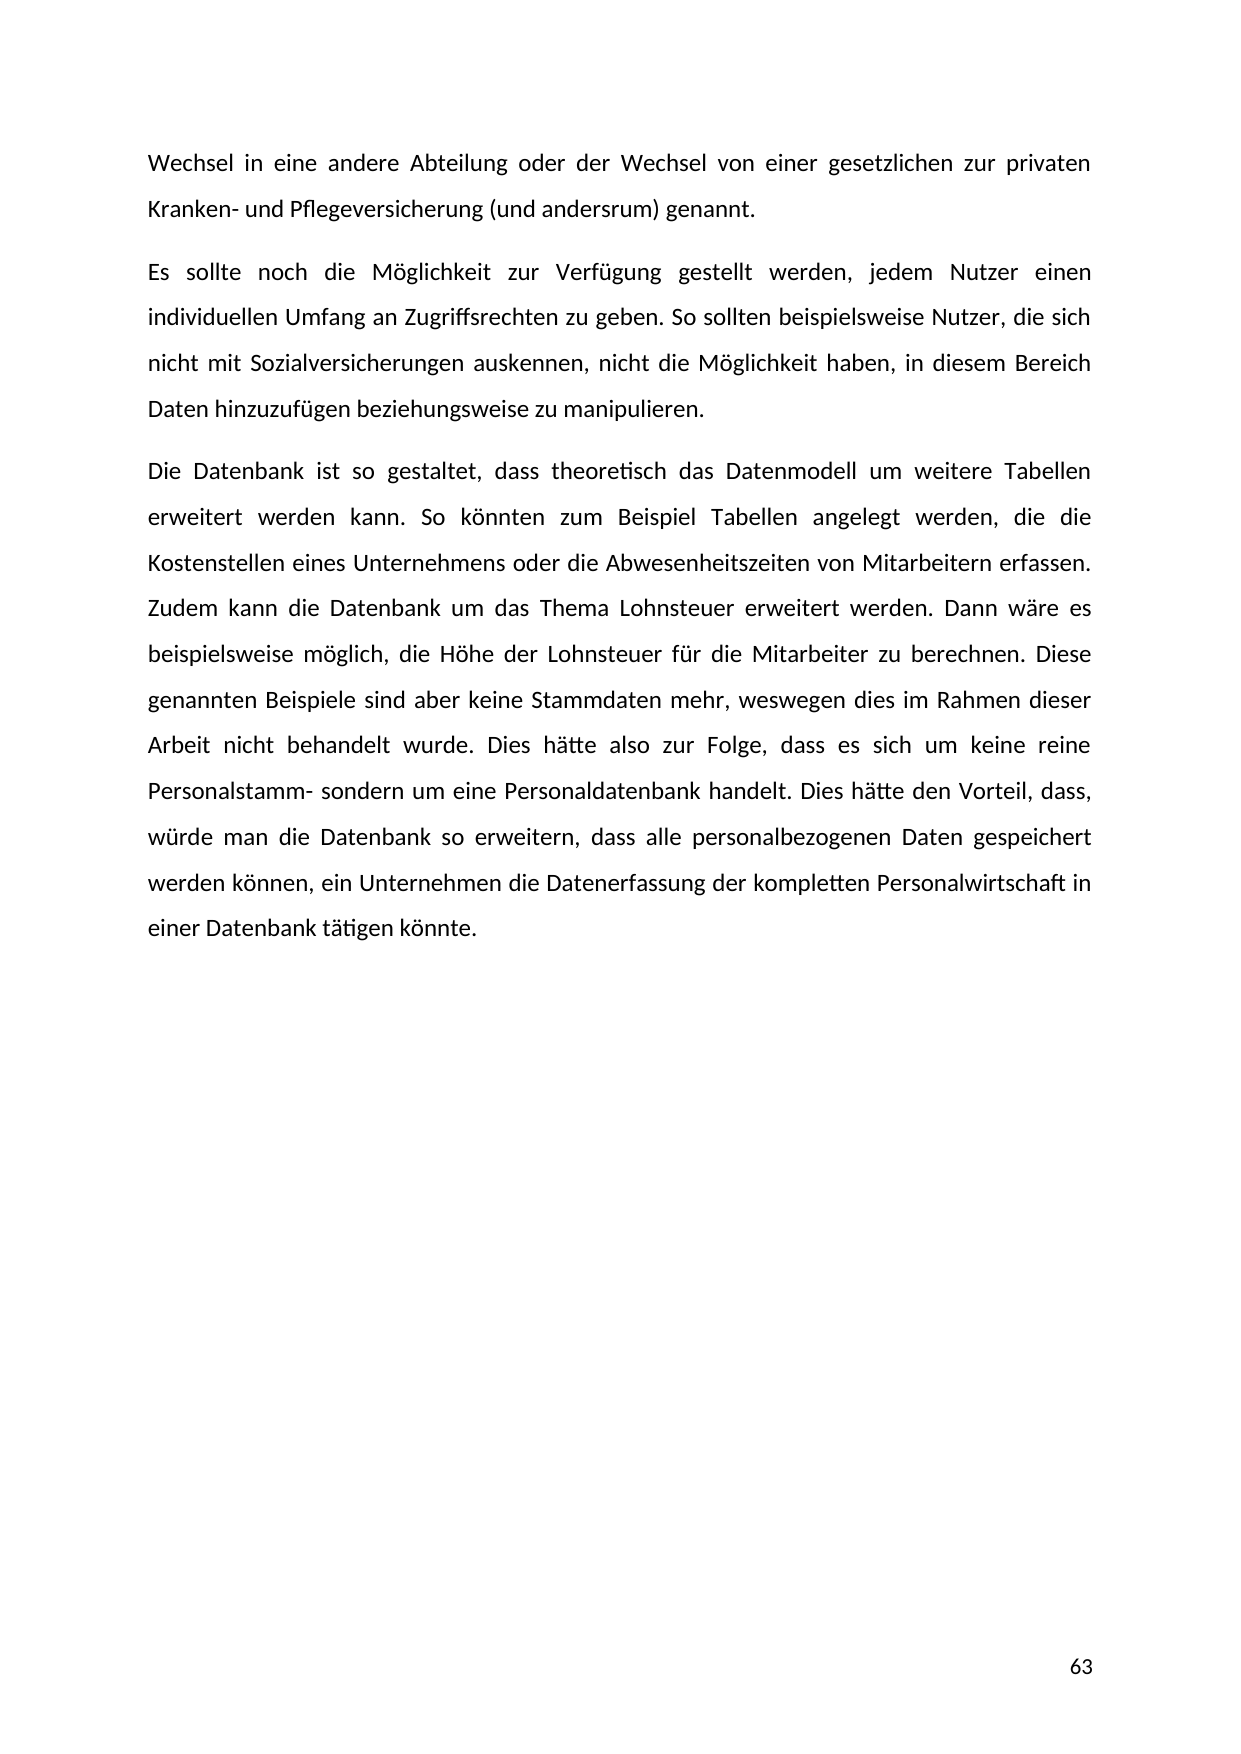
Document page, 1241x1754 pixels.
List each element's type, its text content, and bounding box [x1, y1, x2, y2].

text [148, 148, 1093, 224]
text Die Datenbank ist so gestaltet, dass theoretisch das Datenmodell um weitere Tabellen erweitert werden kann. So könnten zum Beispiel Tabellen angelegt werden, die die Kostenstellen eines Unternehmens oder die Abwesenheitszeiten von Mitarbeitern erfassen. Zudem kann die Datenbank um das Thema Lohnsteuer erweitert werden. Dann wäre es beispielsweise möglich, die Höhe der Lohnsteuer für die Mitarbeiter zu berechnen. Diese genannten Beispiele sind aber keine Stammdaten mehr, weswegen dies im Rahmen dieser Arbeit nicht behandelt wurde. Dies hätte also zur Folge, dass es sich um keine reine Personalstamm- sondern um eine Personaldatenbank handelt. Dies hätte den Vorteil, dass, würde man die Datenbank so erweitern, dass alle personalbezogenen Daten gespeichert werden können, ein Unternehmen die Datenerfassung der kompletten Personalwirtschaft in einer Datenbank tätigen könnte. [148, 455, 1093, 943]
text Es sollte noch die Möglichkeit zur Verfügung gestellt werden, jedem Nutzer einen individuellen Umfang an Zugriffsrechten zu geben. So sollten beispielsweise Nutzer, die sich nicht mit Sozialversicherungen auskennen, nicht die Möglichkeit haben, in diesem Bereich Daten hinzuzufügen beziehungsweise zu manipulieren. [148, 256, 1093, 423]
